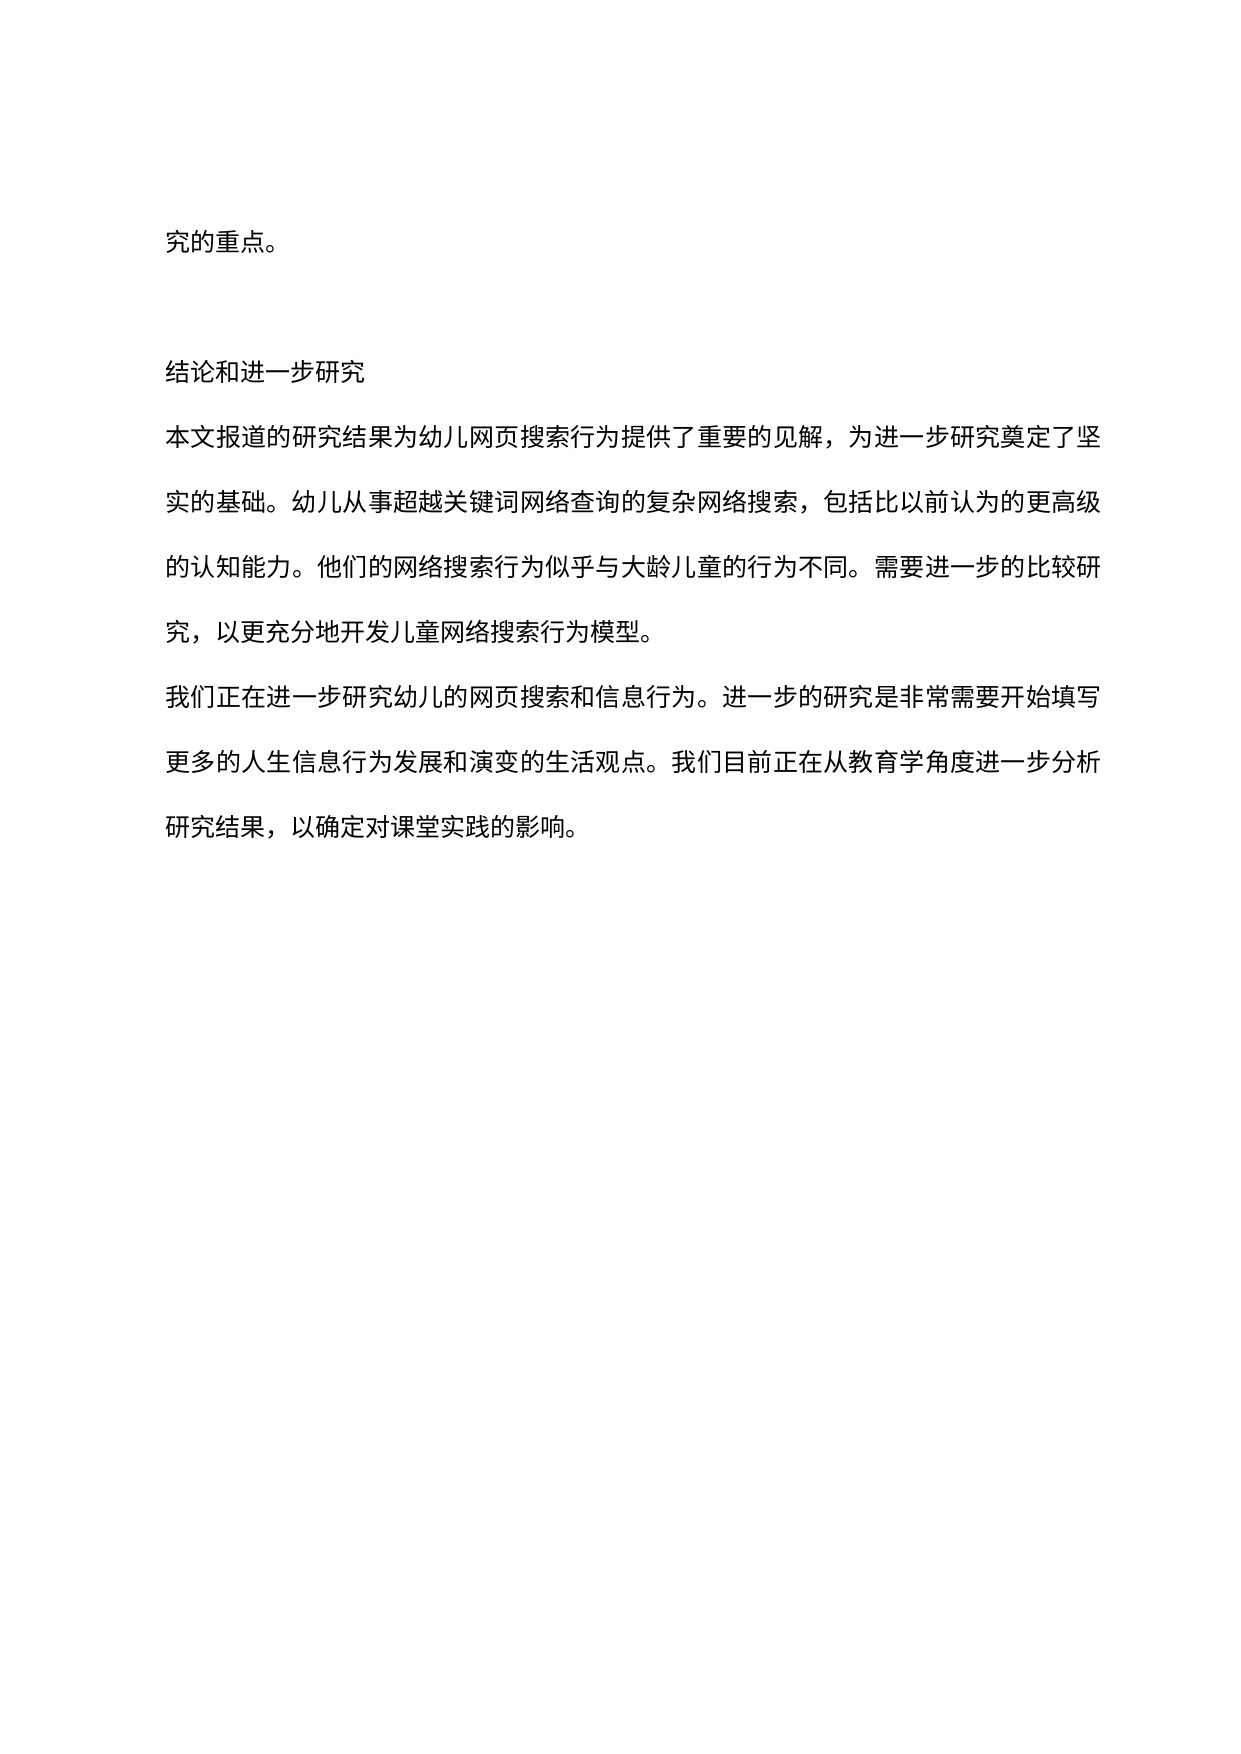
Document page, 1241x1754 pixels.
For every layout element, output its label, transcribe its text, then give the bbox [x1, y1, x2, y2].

text 我们正在进一步研究幼儿的网页搜索和信息行为。进一步的研究是非常需要开始填写更多的人生信息行为发展和演变的生活观点。我们目前正在从教育学角度进一步分析研究结果，以确定对课堂实践的影响。 [165, 663, 1104, 858]
text 结论和进一步研究 [165, 338, 1104, 403]
text 本文报道的研究结果为幼儿网页搜索行为提供了重要的见解，为进一步研究奠定了坚实的基础。幼儿从事超越关键词网络查询的复杂网络搜索，包括比以前认为的更高级的认知能力。他们的网络搜索行为似乎与大龄儿童的行为不同。需要进一步的比较研究，以更充分地开发儿童网络搜索行为模型。 [165, 403, 1104, 663]
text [165, 208, 1104, 273]
